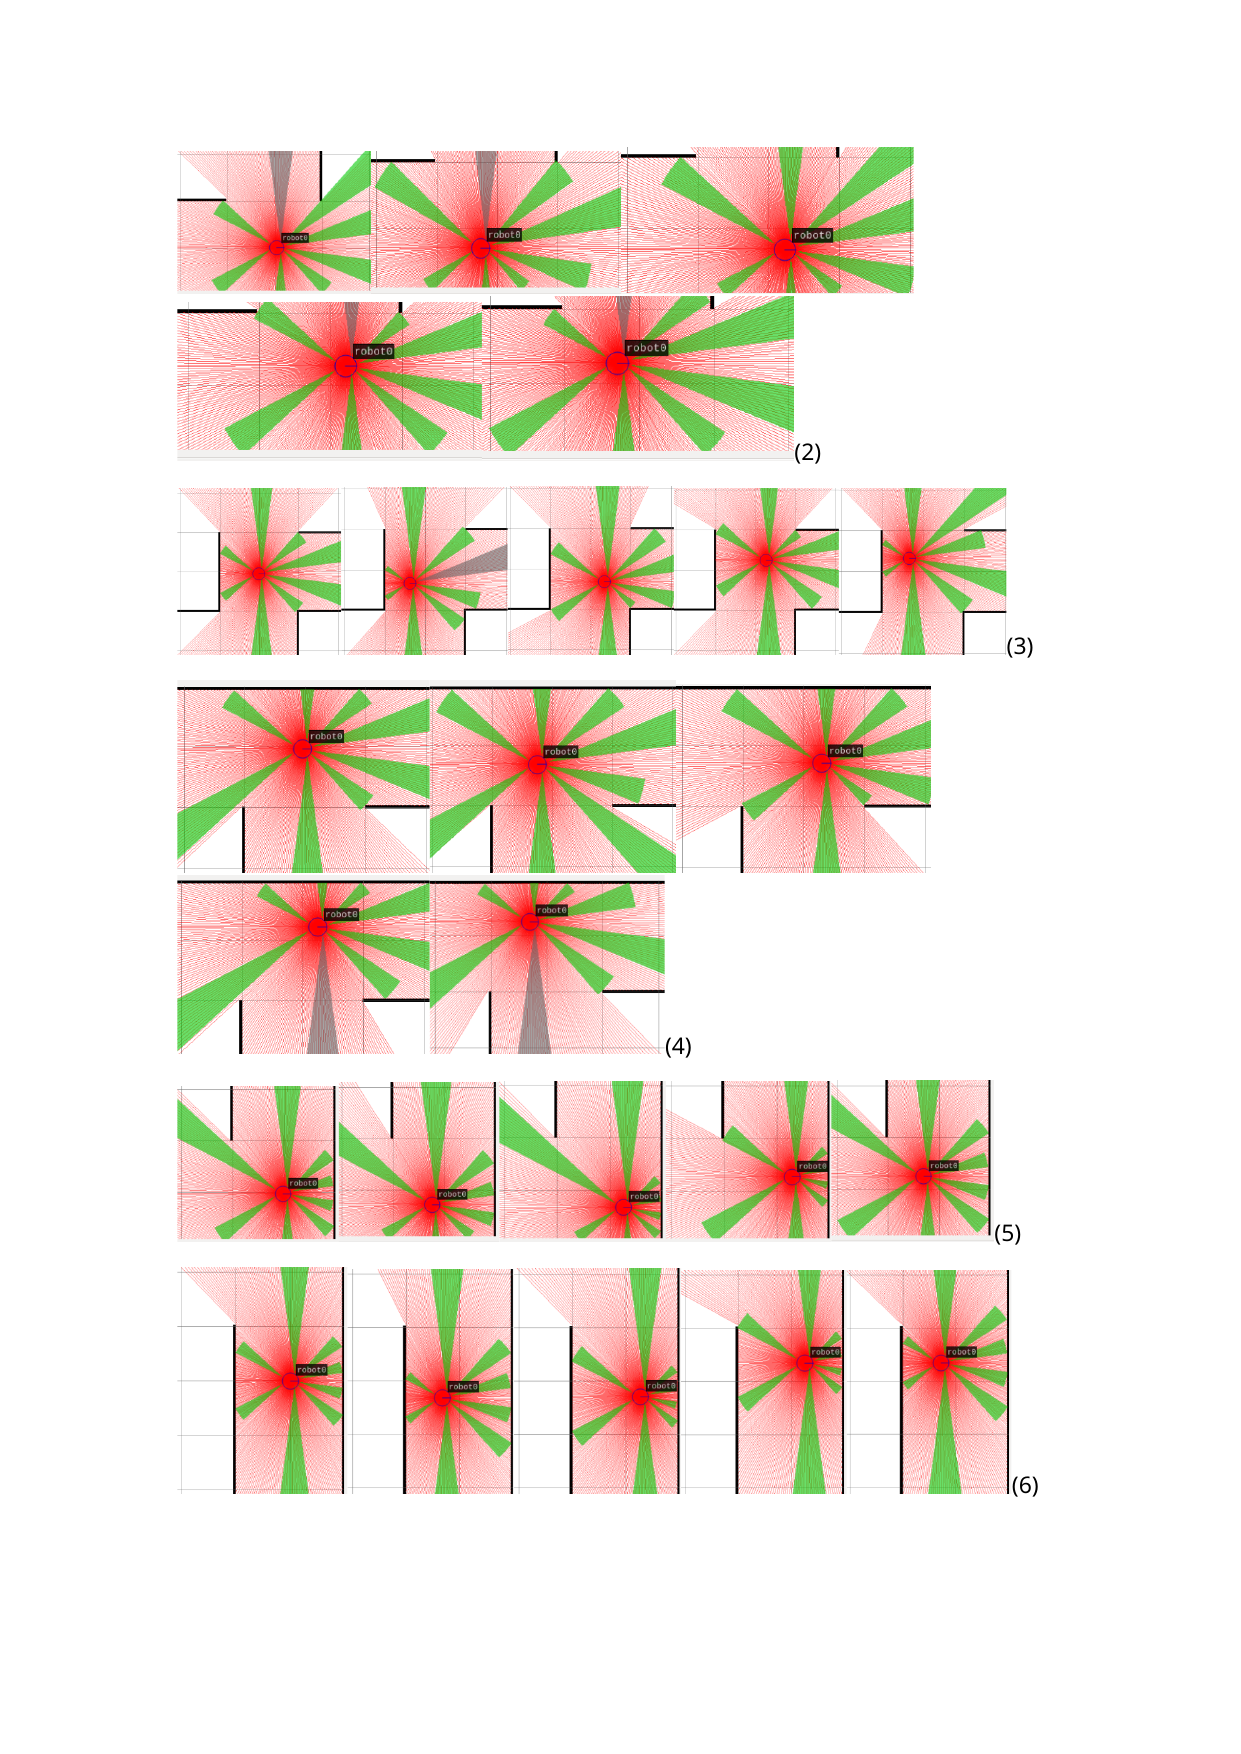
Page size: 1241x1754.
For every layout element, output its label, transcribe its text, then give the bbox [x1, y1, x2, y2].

picture [177, 1080, 994, 1242]
picture [177, 147, 914, 294]
picture [177, 296, 794, 461]
picture [177, 680, 931, 873]
picture [177, 1267, 1012, 1494]
picture [177, 486, 1007, 655]
picture [177, 875, 665, 1054]
